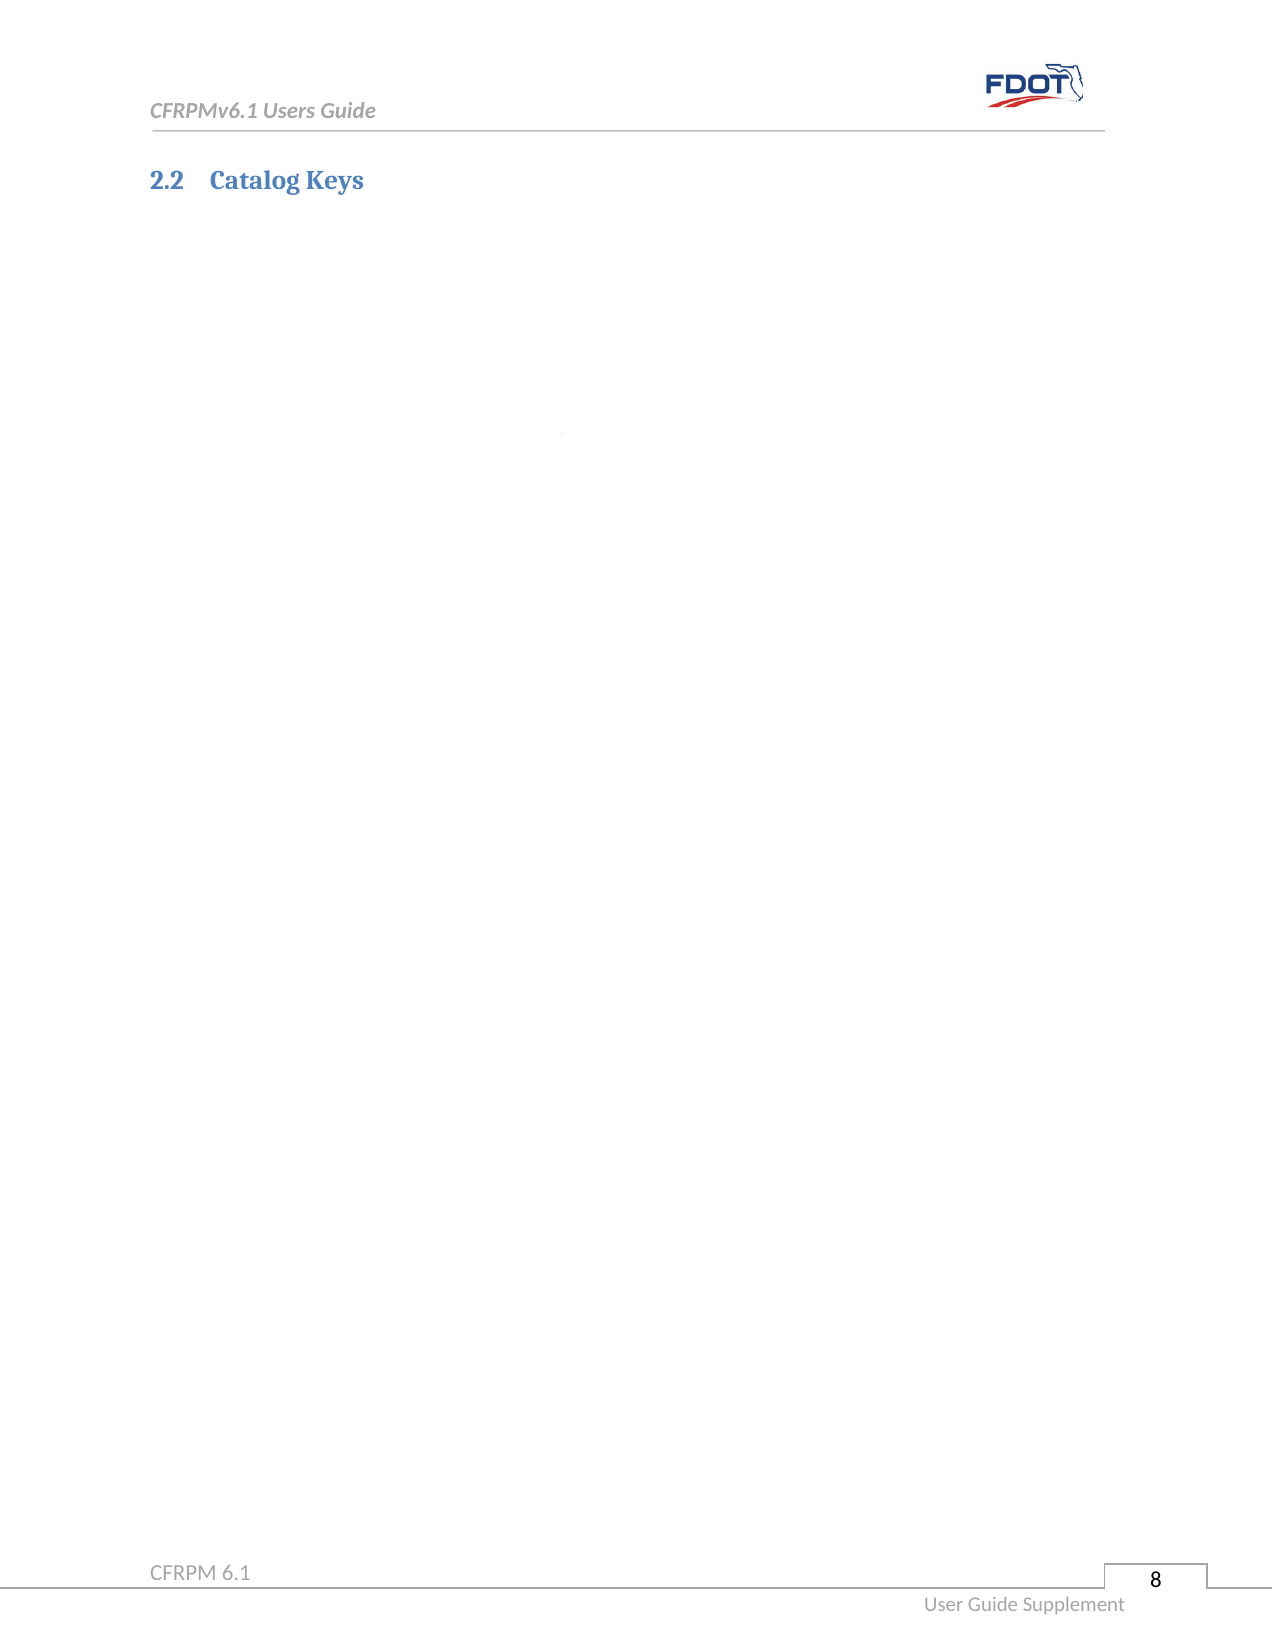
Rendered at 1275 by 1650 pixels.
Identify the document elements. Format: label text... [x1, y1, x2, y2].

subtitle Catalog Keys [150, 165, 1125, 196]
picture [982, 59, 1083, 107]
